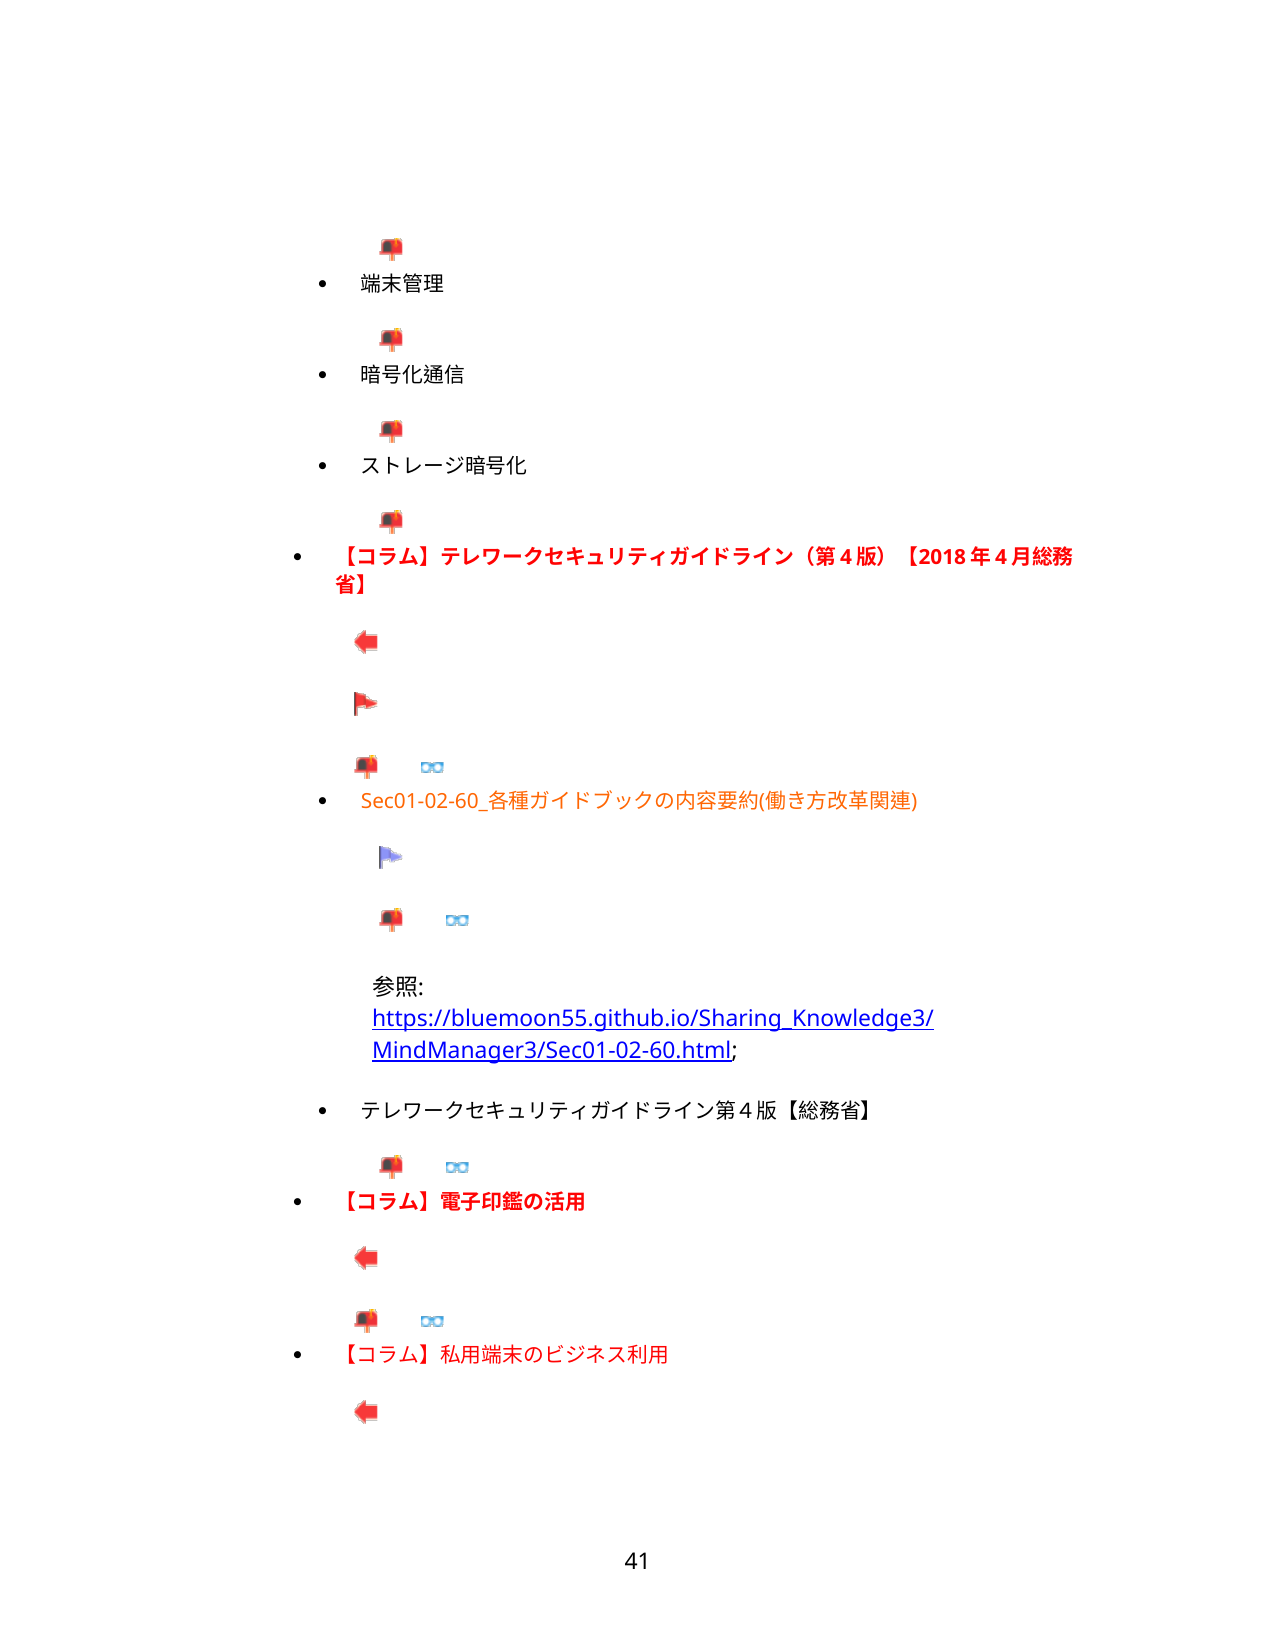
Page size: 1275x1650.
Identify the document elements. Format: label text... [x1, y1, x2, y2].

list 参照: [372, 971, 1098, 1002]
picture [354, 1309, 378, 1333]
picture [379, 420, 403, 443]
picture [379, 328, 403, 352]
text https://bluemoon55.github.io/Sharing_Knowledge3/MindManager3/Sec01-02-60.html; [372, 1002, 1098, 1065]
picture [379, 510, 403, 534]
picture [354, 1400, 378, 1424]
picture [379, 908, 403, 932]
picture [446, 908, 469, 932]
list 【コラム】テレワークセキュリティガイドライン（第4版）【2018年4月総務省】 [294, 542, 1098, 599]
picture [446, 1155, 469, 1179]
picture [379, 238, 403, 261]
picture [354, 692, 378, 716]
list Sec01-02-60_各種ガイドブックの内容要約(働き方改革関連) [319, 786, 1098, 815]
picture [354, 1246, 378, 1270]
picture [379, 1155, 403, 1179]
list テレワークセキュリティガイドライン第４版【総務省】 [319, 1096, 1098, 1124]
picture [354, 630, 378, 654]
picture [354, 755, 378, 779]
list 【コラム】私用端末のビジネス利用 [294, 1341, 1098, 1369]
picture [421, 1309, 444, 1333]
list 【コラム】電子印鑑の活用 [294, 1187, 1098, 1216]
picture [421, 755, 444, 779]
list 端末管理 [319, 269, 1098, 298]
list ストレージ暗号化 [319, 451, 1098, 479]
list 暗号化通信 [319, 360, 1098, 389]
picture [379, 846, 403, 869]
